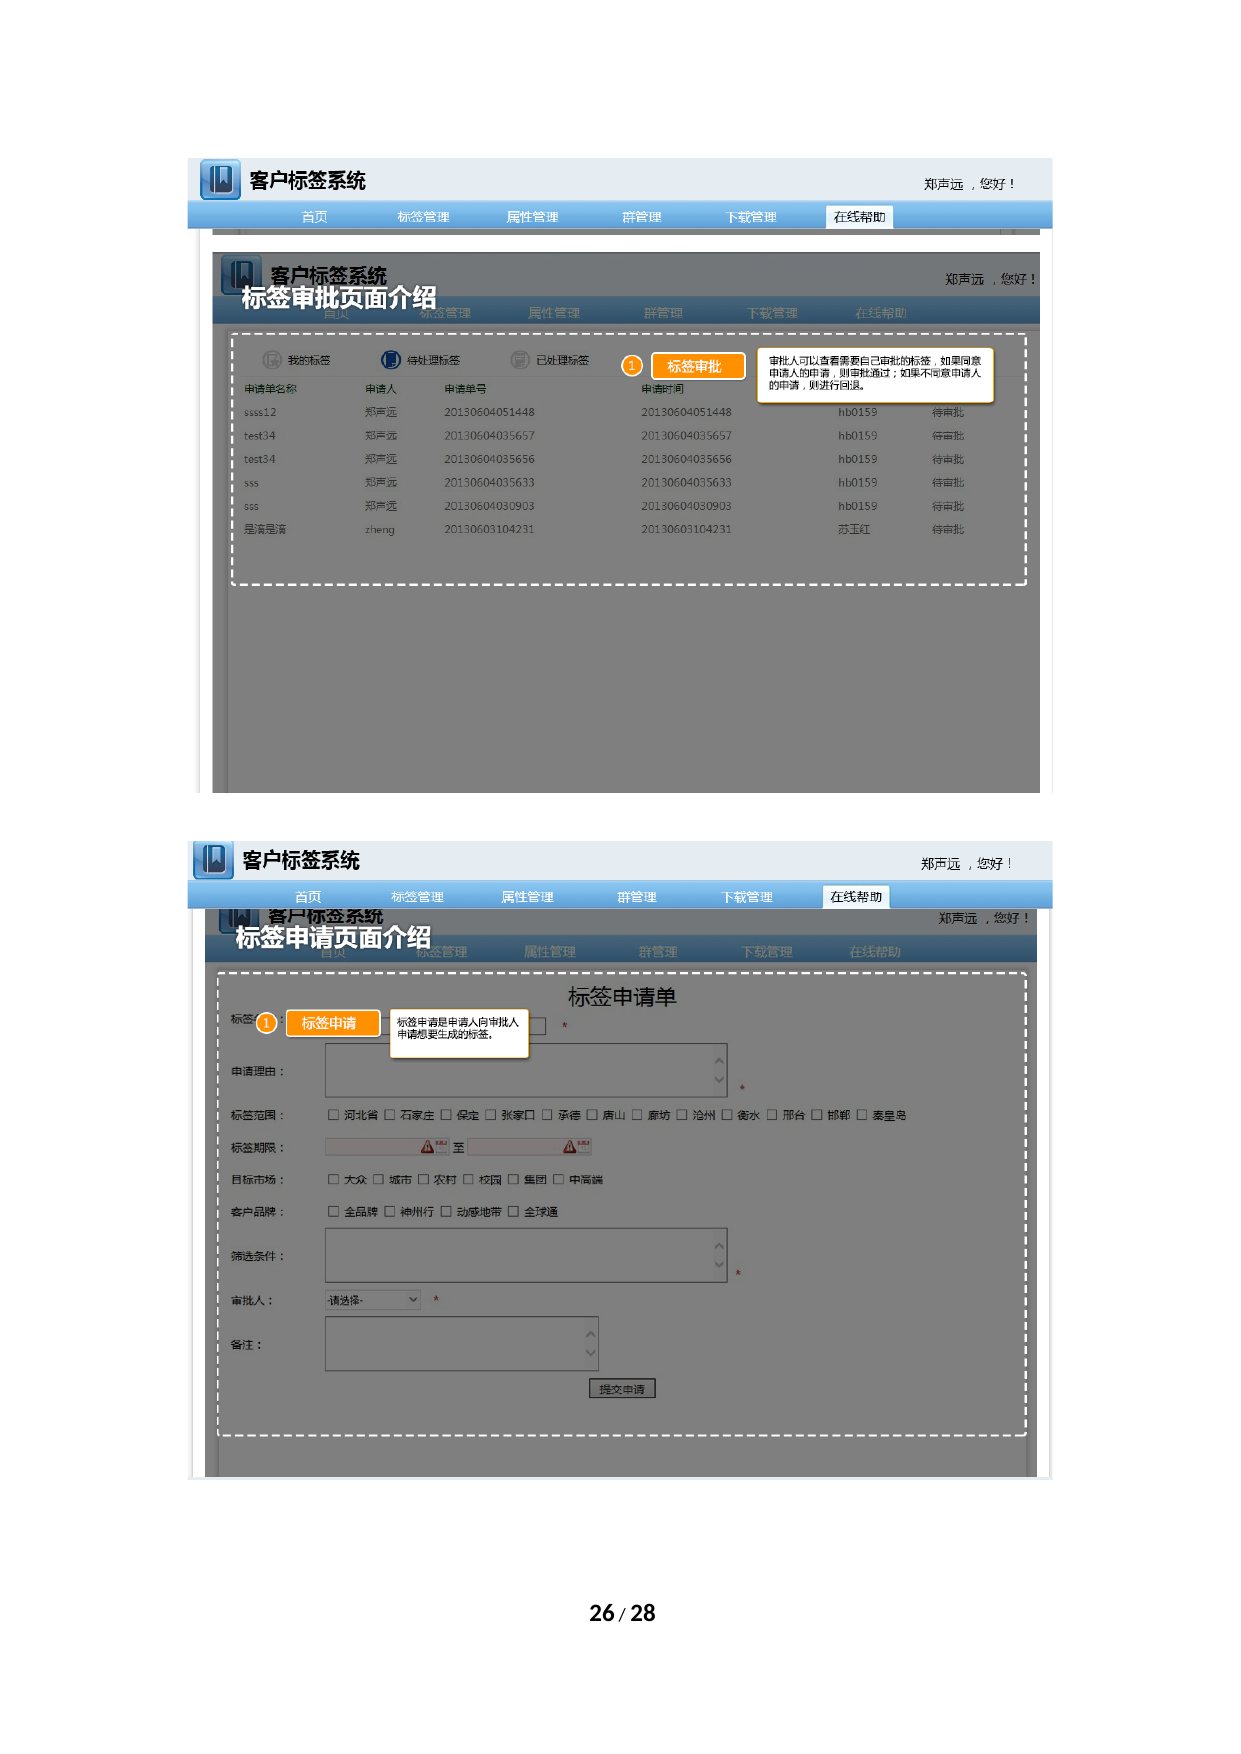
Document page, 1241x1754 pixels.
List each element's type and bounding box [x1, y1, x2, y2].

picture [187, 841, 1053, 1480]
picture [187, 158, 1053, 793]
